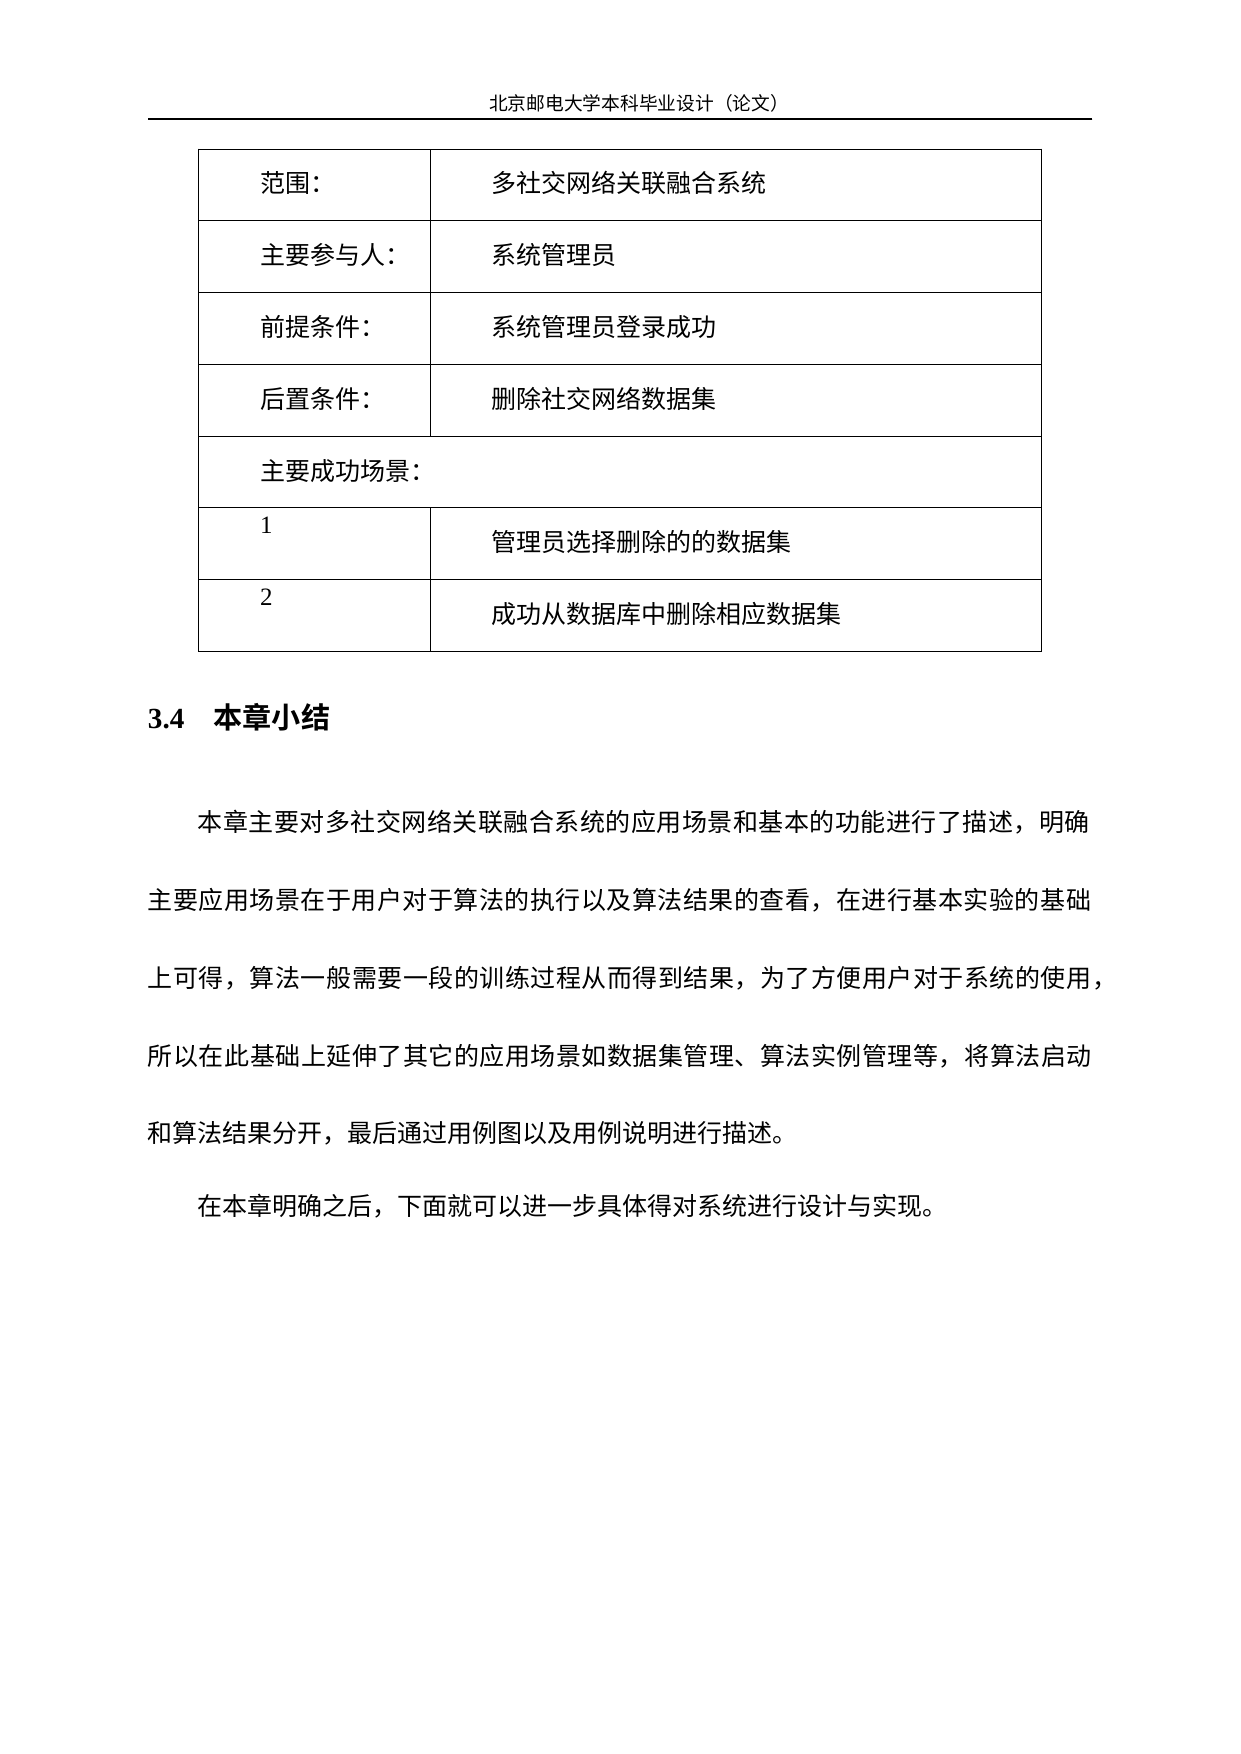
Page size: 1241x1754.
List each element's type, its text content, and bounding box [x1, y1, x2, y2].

table_cell 2 [199, 580, 430, 651]
table_cell 1 [199, 508, 430, 579]
text 在本章明确之后，下面就可以进一步具体得对系统进行设计与实现。 [148, 1172, 1092, 1237]
table_cell 多社交网络关联融合系统 [431, 150, 1041, 220]
table_cell 主要成功场景： [199, 437, 1041, 507]
text 3.4 本章小结 [148, 683, 1092, 748]
table_cell 管理员选择删除的的数据集 [431, 508, 1041, 579]
table_cell 后置条件： [199, 365, 430, 436]
table_cell 范围： [199, 150, 430, 220]
text 本章主要对多社交网络关联融合系统的应用场景和基本的功能进行了描述，明确主要应用场景在于用户对于算法的执行以及算法结果的查看，在进行基本实验的基础上可得，算法一般需要一段的训练过程从而得到结果，为了方便用户对于系统的使用，所以在此基础上延伸了其它的应用场景如数据集管理、算法实例管理等，将算法启动和算法结果分开，最后通过用例图以及用例说明进行描述。 [148, 788, 1092, 1164]
table_cell 前提条件： [199, 293, 430, 364]
table_cell 系统管理员登录成功 [431, 293, 1041, 364]
table_cell 系统管理员 [431, 221, 1041, 292]
table_cell 主要参与人： [199, 221, 430, 292]
table_cell 删除社交网络数据集 [431, 365, 1041, 436]
table_cell 成功从数据库中删除相应数据集 [431, 580, 1041, 651]
